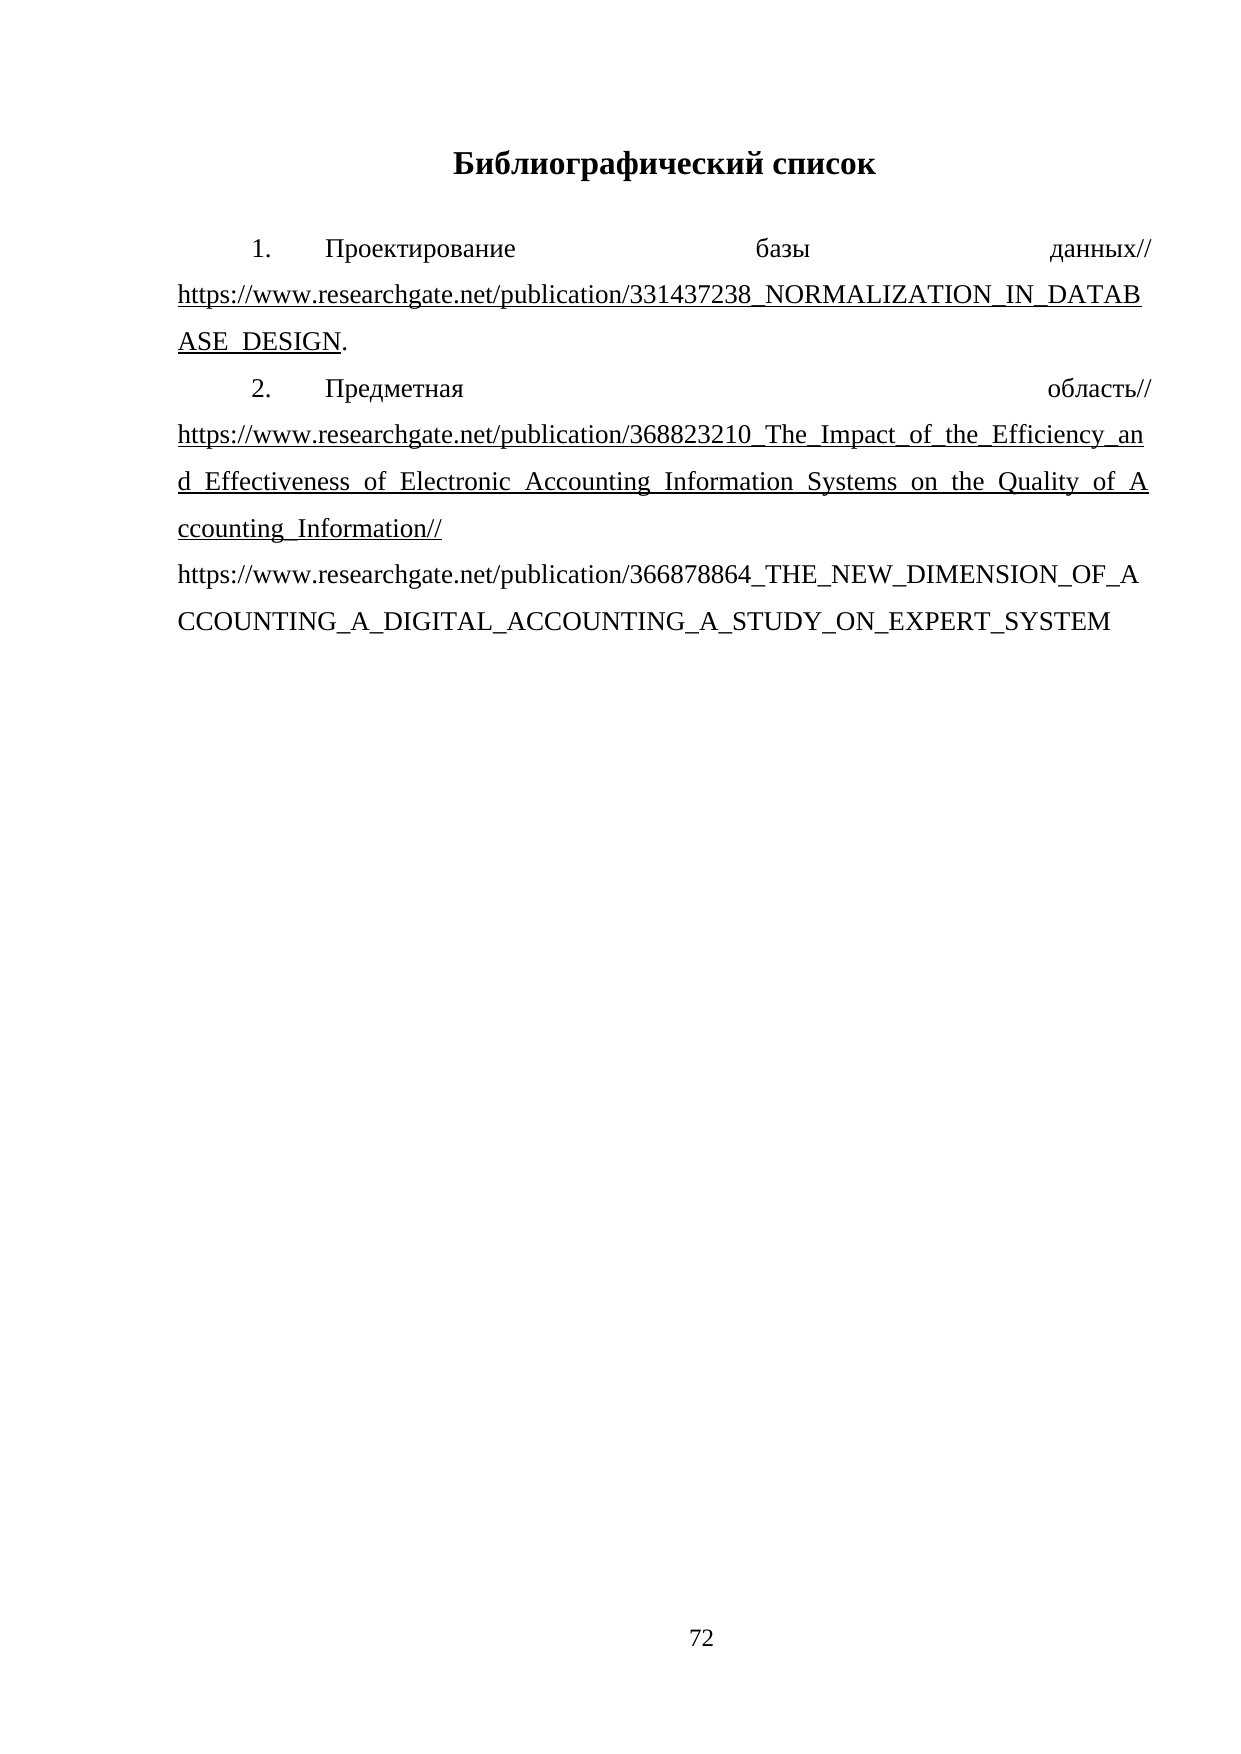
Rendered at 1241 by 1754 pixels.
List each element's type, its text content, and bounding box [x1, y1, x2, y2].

list Проектирование базы данных// https://www.researchgate.net/publication/331437238_NORMALIZATION_IN_DATABASE_DESIGN. [177, 232, 1152, 356]
text Библиографический список [177, 143, 1152, 181]
list Предметная область// https://www.researchgate.net/publication/368823210_The_Impact_of_the_Efficiency_and_Effectiveness_of_Electronic_Accounting_Information_Systems_on_the_Quality_of_Accounting_Information// https://www.researchgate.net/publication/366878864_THE_NEW_DIMENSION_OF_ACCOUNTING_A_DIGITAL_ACCOUNTING_A_STUDY_ON_EXPERT_SYSTEM [177, 372, 1152, 636]
